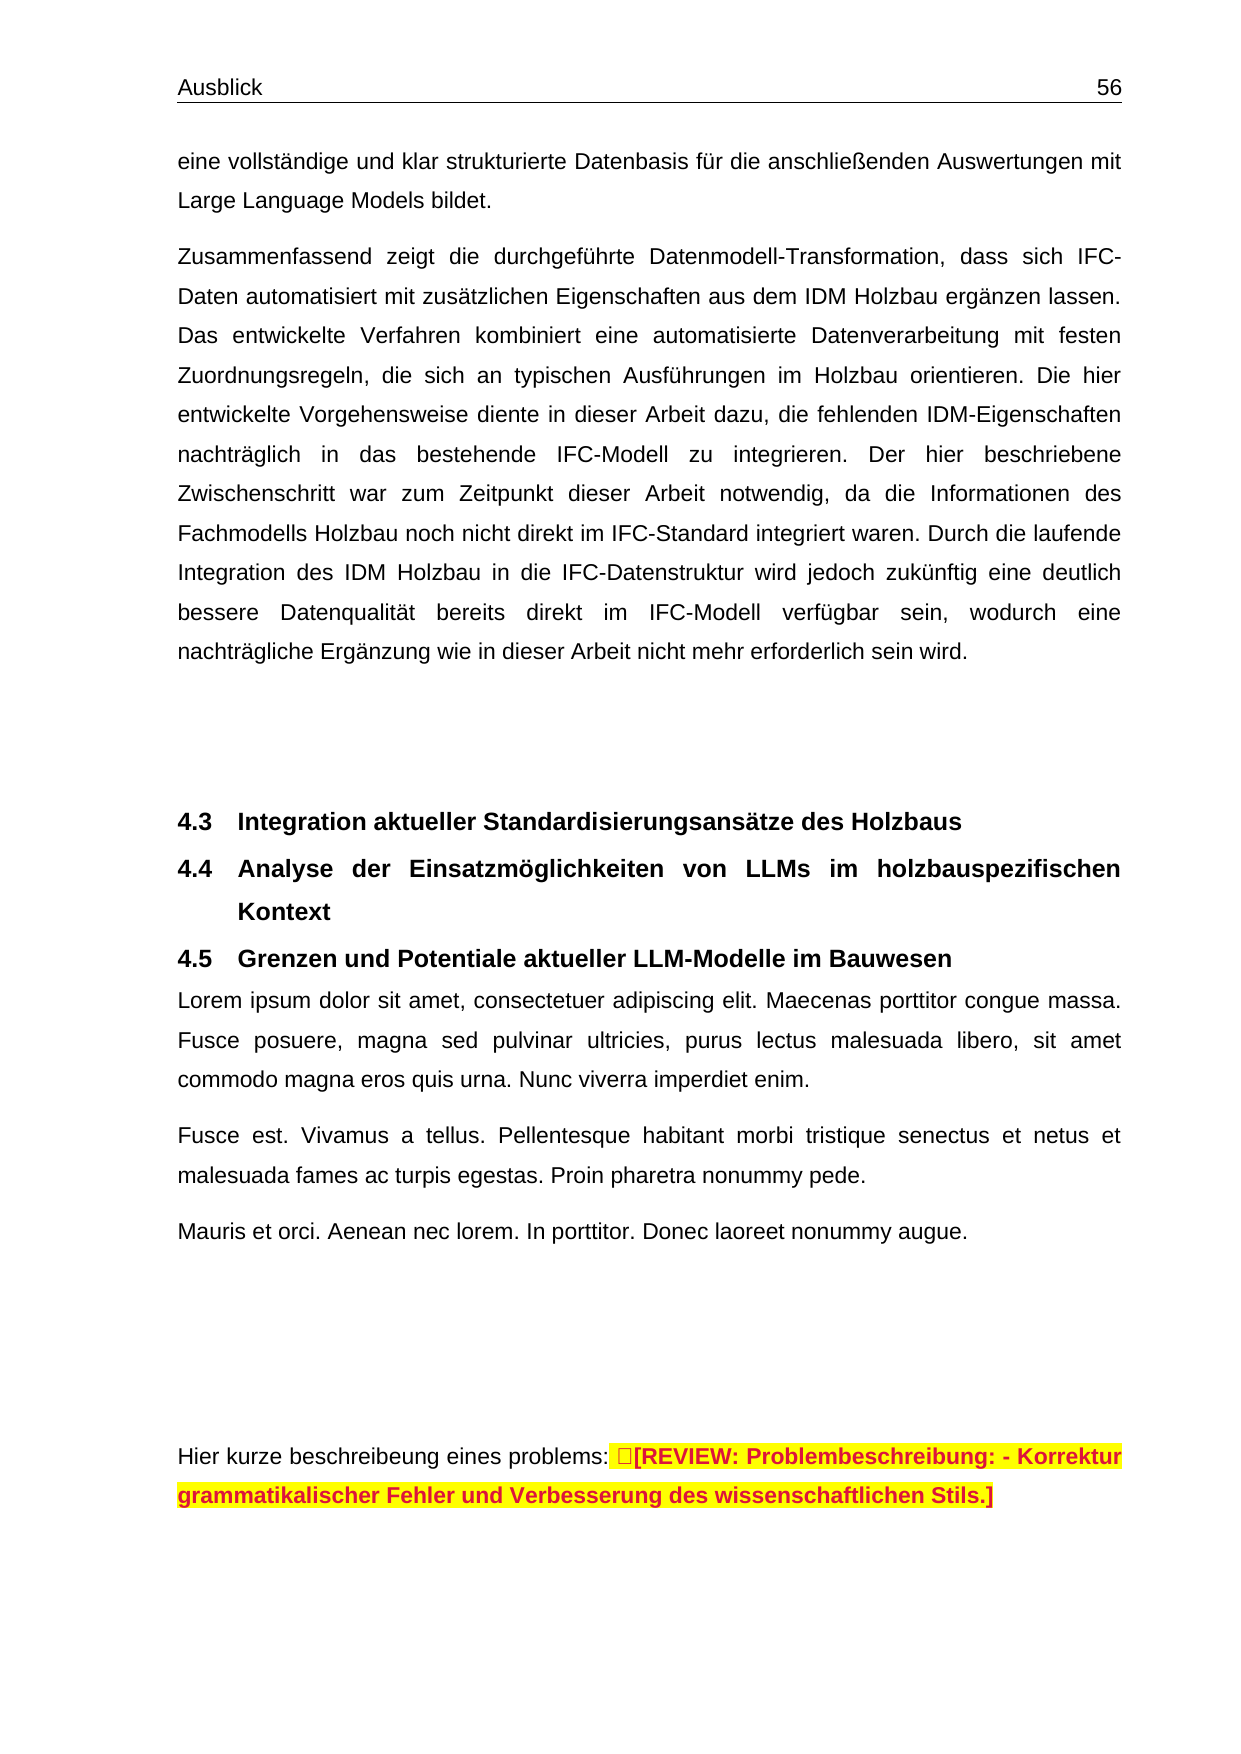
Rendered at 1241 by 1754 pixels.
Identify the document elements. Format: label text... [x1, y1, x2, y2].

subtitle Analyse der Einsatzmöglichkeiten von LLMs im holzbauspezifischen Kontext [177, 854, 1122, 926]
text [177, 148, 1122, 213]
subtitle Integration aktueller Standardisierungsansätze des Holzbaus [177, 807, 1122, 835]
text Fusce est. Vivamus a tellus. Pellentesque habitant morbi tristique senectus et netus et malesuada fames ac turpis egestas. Proin pharetra nonummy pede. [177, 1122, 1122, 1188]
text Hier kurze beschreibeung eines problems: 📝[REVIEW: Problembeschreibung: - Korrektur grammatikalischer Fehler und Verbesserung des wissenschaftlichen Stils.] [177, 1443, 1122, 1508]
subtitle Grenzen und Potentiale aktueller LLM-Modelle im Bauwesen [177, 944, 1122, 973]
text Zusammenfassend zeigt die durchgeführte Datenmodell-Transformation, dass sich IFC-Daten automatisiert mit zusätzlichen Eigenschaften aus dem IDM Holzbau ergänzen lassen. Das entwickelte Verfahren kombiniert eine automatisierte Datenverarbeitung mit festen Zuordnungsregeln, die sich an typischen Ausführungen im Holzbau orientieren. Die hier entwickelte Vorgehensweise diente in dieser Arbeit dazu, die fehlenden IDM-Eigenschaften nachträglich in das bestehende IFC-Modell zu integrieren. Der hier beschriebene Zwischenschritt war zum Zeitpunkt dieser Arbeit notwendig, da die Informationen des Fachmodells Holzbau noch nicht direkt im IFC-Standard integriert waren. Durch die laufende Integration des IDM Holzbau in die IFC-Datenstruktur wird jedoch zukünftig eine deutlich bessere Datenqualität bereits direkt im IFC-Modell verfügbar sein, wodurch eine nachträgliche Ergänzung wie in dieser Arbeit nicht mehr erforderlich sein wird. [177, 243, 1122, 664]
text Lorem ipsum dolor sit amet, consectetuer adipiscing elit. Maecenas porttitor congue massa. Fusce posuere, magna sed pulvinar ultricies, purus lectus malesuada libero, sit amet commodo magna eros quis urna. Nunc viverra imperdiet enim. [177, 987, 1122, 1093]
text Mauris et orci. Aenean nec lorem. In porttitor. Donec laoreet nonummy augue. [177, 1218, 1122, 1244]
